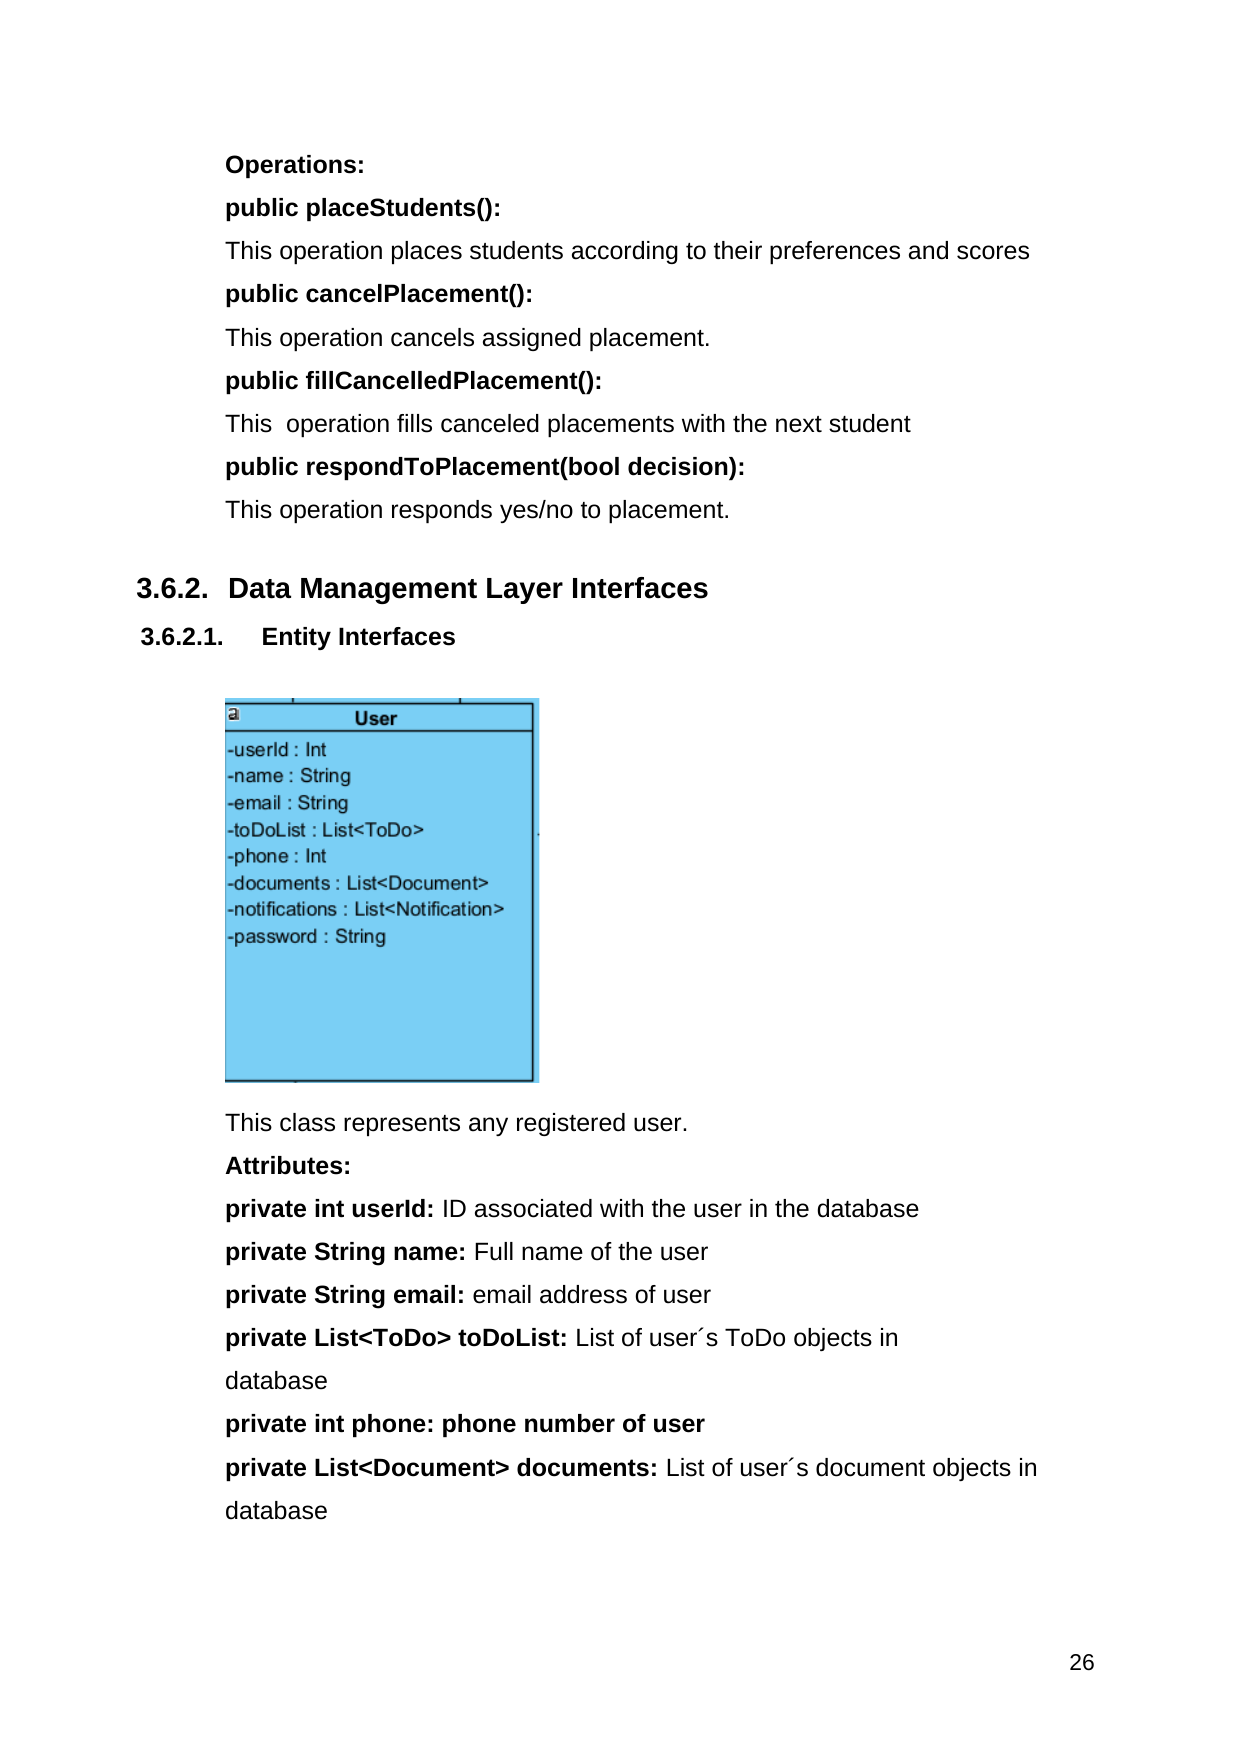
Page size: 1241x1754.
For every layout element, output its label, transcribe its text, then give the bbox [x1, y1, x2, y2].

text public fillCancelledPlacement(): [225, 366, 1094, 394]
text private List<Document> documents: List of user´s document objects in database [225, 1453, 1094, 1524]
text Operations: [225, 150, 1094, 179]
text private List<ToDo> toDoList: List of user´s ToDo objects in [225, 1323, 1094, 1352]
text private String email: email address of user [225, 1280, 1094, 1309]
text public placeStudents(): [225, 193, 1094, 222]
text This class represents any registered user. [150, 1108, 1094, 1136]
text private int phone: phone number of user [225, 1409, 1094, 1438]
subtitle Data Management Layer Interfaces [209, 571, 1094, 605]
text public cancelPlacement(): [225, 279, 1094, 308]
text private int userId: ID associated with the user in the database [225, 1194, 1094, 1223]
text private String name: Full name of the user [225, 1237, 1094, 1266]
picture [225, 698, 540, 1083]
text This operation places students according to their preferences and scores [225, 236, 1094, 265]
text This operation cancels assigned placement. [225, 322, 1094, 351]
text Attributes: [225, 1151, 1094, 1179]
text database [225, 1366, 1094, 1395]
subtitle Entity Interfaces [224, 622, 1094, 651]
text This operation responds yes/no to placement. [225, 495, 1094, 524]
text This operation fills canceled placements with the next student [150, 409, 1094, 437]
text public respondToPlacement(bool decision): [225, 452, 1094, 481]
